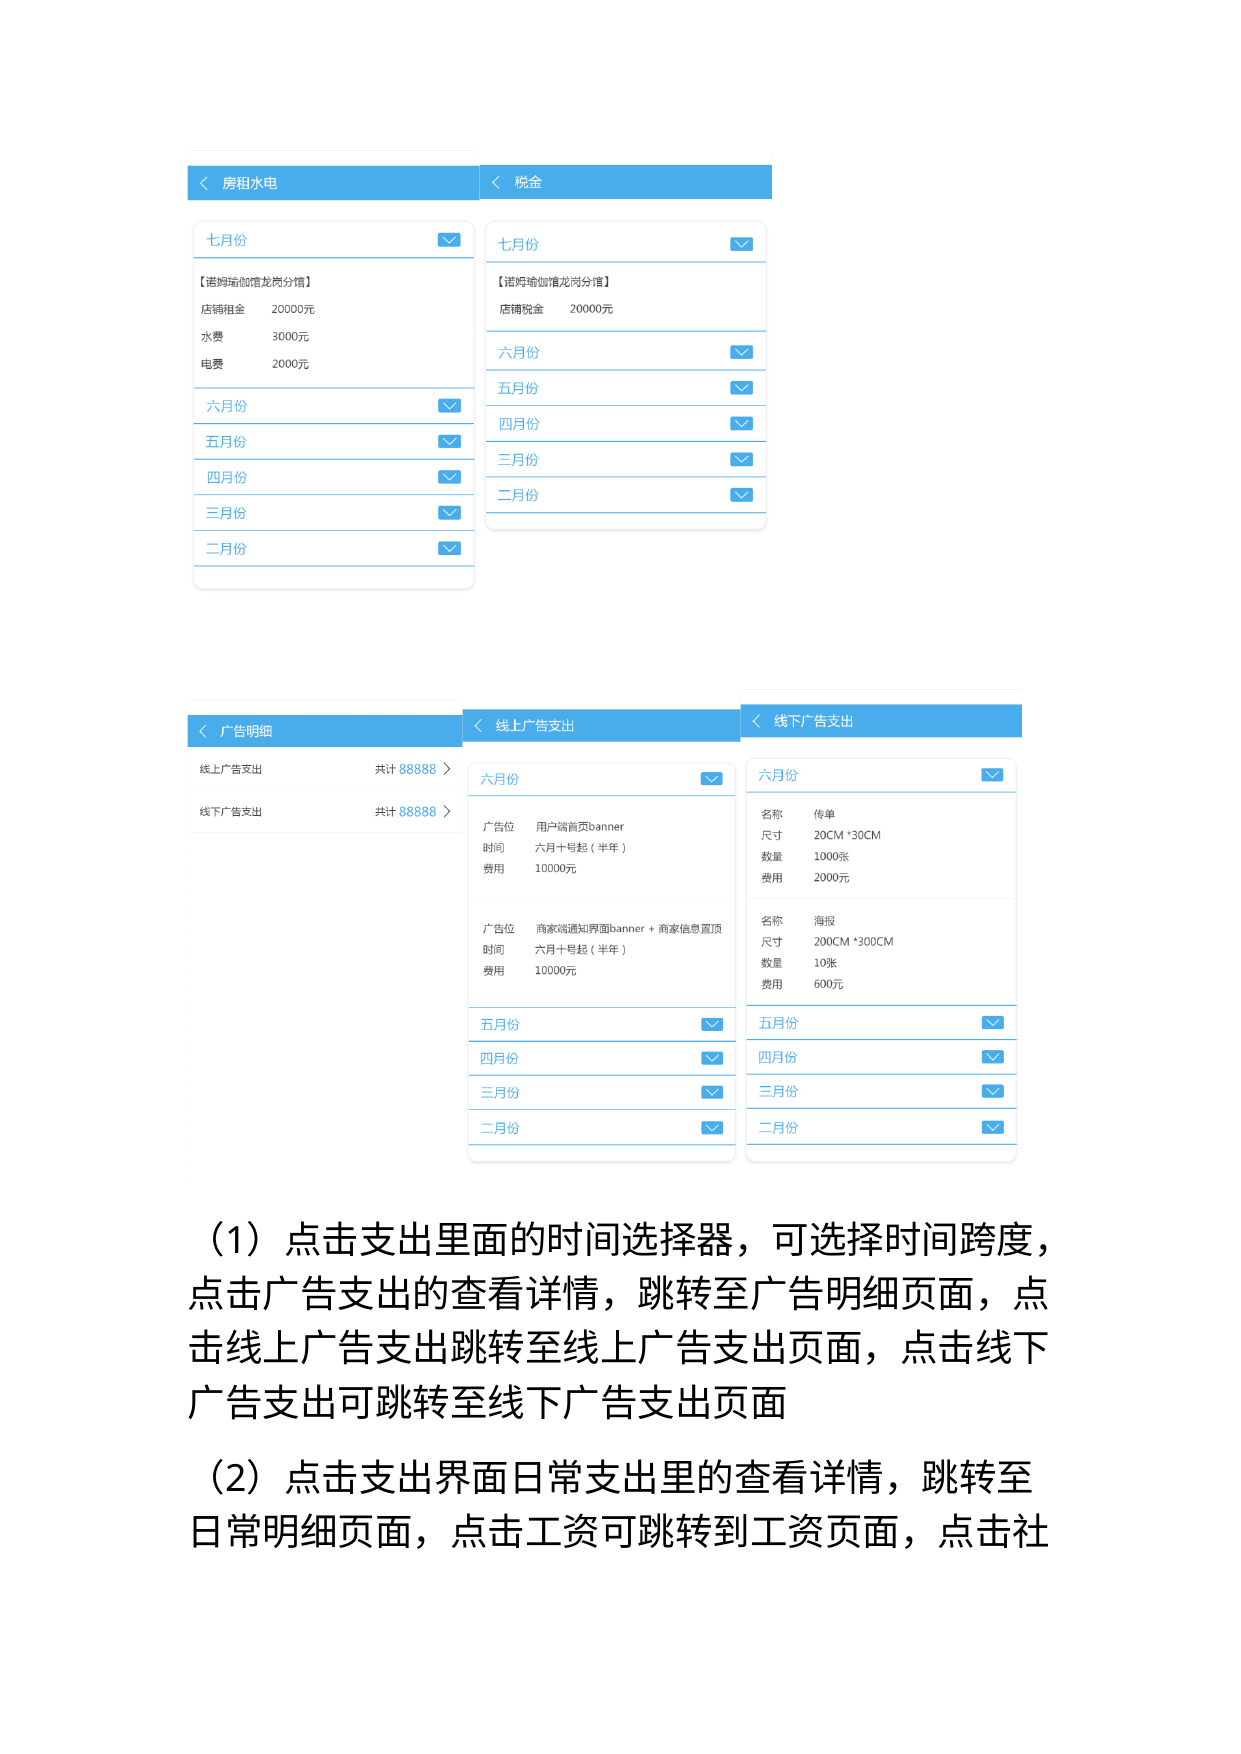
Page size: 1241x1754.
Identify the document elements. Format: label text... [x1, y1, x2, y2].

picture [187, 689, 1022, 1189]
text （1）点击支出里面的时间选择器，可选择时间跨度，点击广告支出的查看详情，跳转至广告明细页面，点击线上广告支出跳转至线上广告支出页面，点击线下广告支出可跳转至线下广告支出页面 [187, 1209, 1053, 1427]
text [187, 1448, 1053, 1556]
picture [187, 150, 772, 669]
